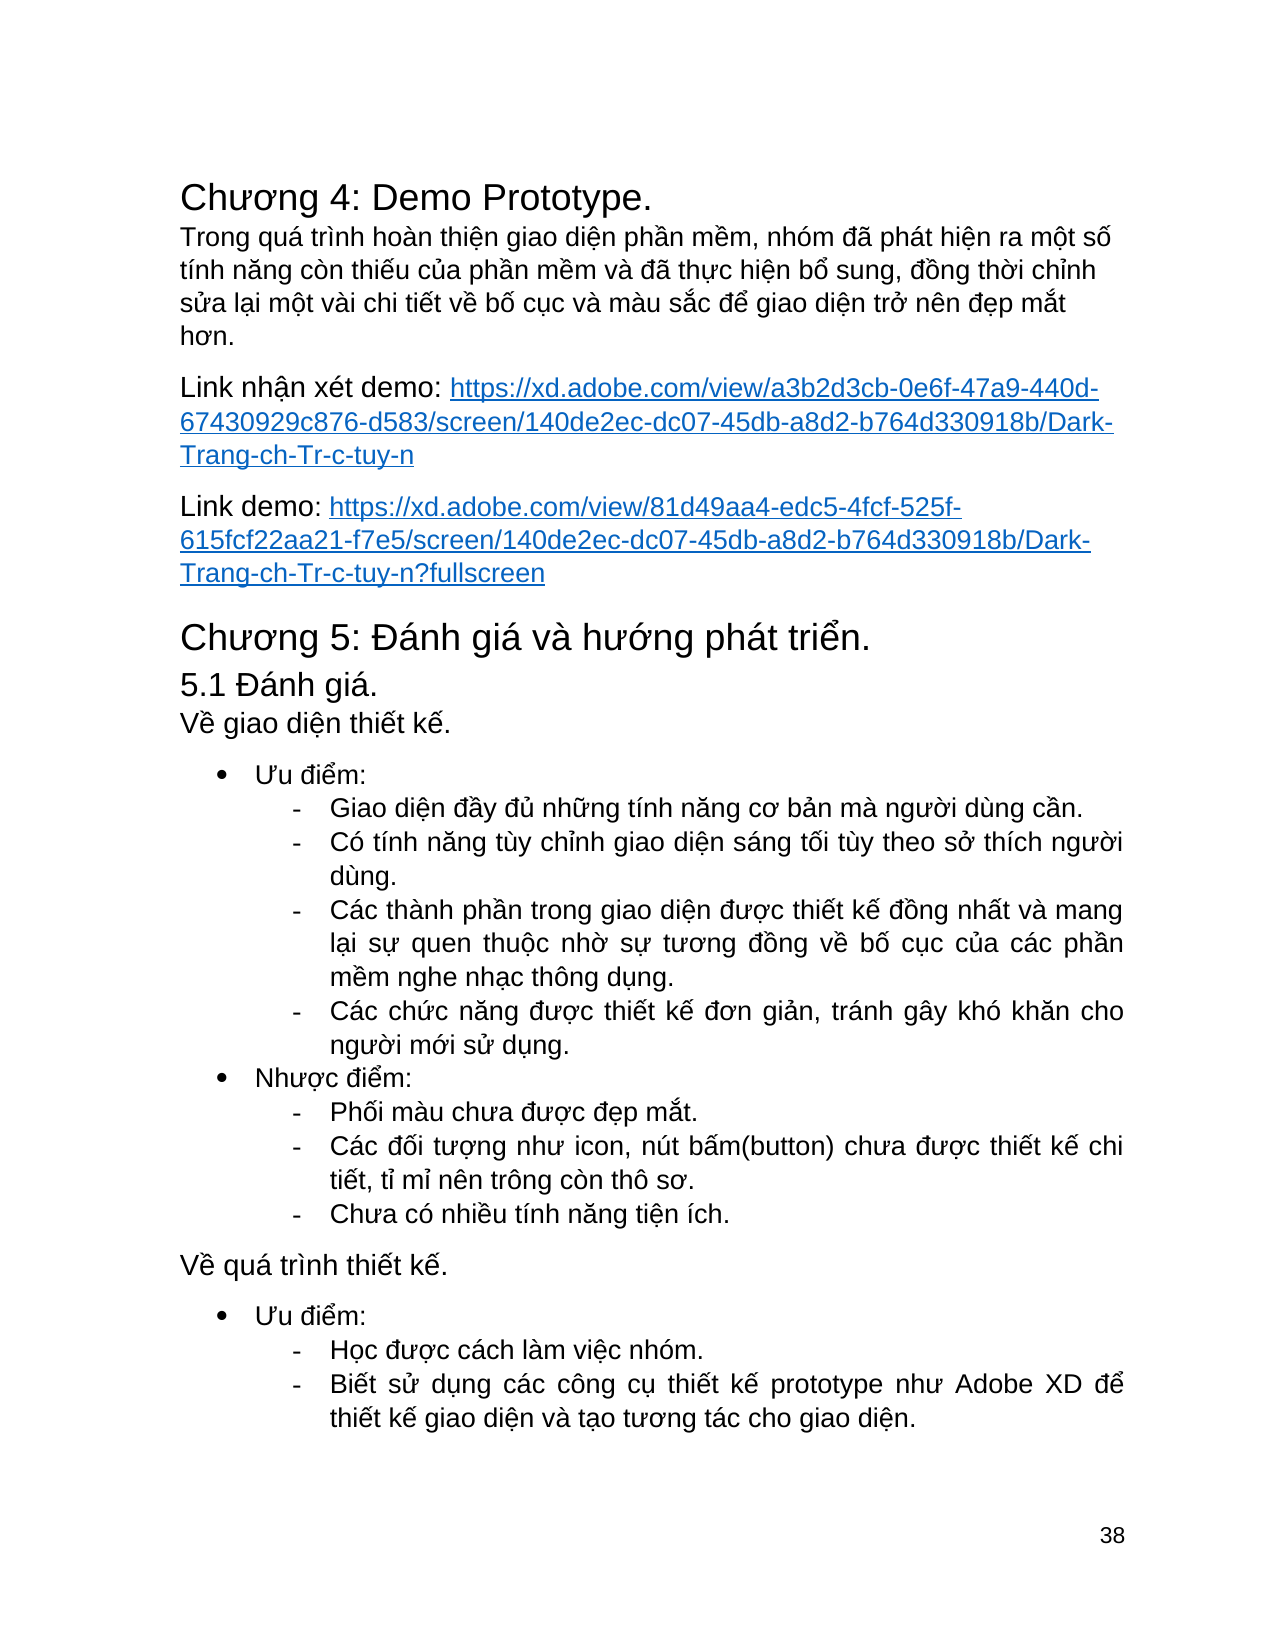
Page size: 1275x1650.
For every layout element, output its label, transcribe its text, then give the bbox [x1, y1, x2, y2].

text Về giao diện thiết kế. [179, 706, 1125, 740]
text Trong quá trình hoàn thiện giao diện phần mềm, nhóm đã phát hiện ra một số tính năng còn thiếu của phần mềm và đã thực hiện bổ sung, đồng thời chỉnh sửa lại một vài chi tiết về bố cục và màu sắc để giao diện trở nên đẹp mắt hơn. [179, 221, 1125, 352]
list Giao diện đầy đủ những tính năng cơ bản mà người dùng cần. [292, 792, 1125, 824]
list Các chức năng được thiết kế đơn giản, tránh gây khó khăn cho người mới sử dụng. [292, 995, 1125, 1060]
list Các thành phần trong giao diện được thiết kế đồng nhất và mang lại sự quen thuộc nhờ sự tương đồng về bố cục của các phần mềm nghe nhạc thông dụng. [292, 894, 1125, 992]
subtitle Demo Prototype. [180, 175, 1125, 218]
list Học được cách làm việc nhóm. [292, 1334, 1125, 1365]
text Link nhận xét demo: https://xd.adobe.com/view/a3b2d3cb-0e6f-47a9-440d-67430929c876-d583/screen/140de2ec-dc07-45db-a8d2-b764d330918b/Dark-Trang-ch-Tr-c-tuy-n [179, 370, 1125, 470]
subtitle Đánh giá. [180, 665, 1125, 704]
list Nhược điểm: [217, 1062, 1125, 1094]
list Các đối tượng như icon, nút bấm(button) chưa được thiết kế chi tiết, tỉ mỉ nên trông còn thô sơ. [292, 1130, 1125, 1195]
list Chưa có nhiều tính năng tiện ích. [292, 1198, 1125, 1229]
list Ưu điểm: [217, 1300, 1125, 1332]
list Ưu điểm: [217, 759, 1125, 790]
text Về quá trình thiết kế. [179, 1248, 1125, 1282]
list Có tính năng tùy chỉnh giao diện sáng tối tùy theo sở thích người dùng. [292, 826, 1125, 891]
text Link demo: https://xd.adobe.com/view/81d49aa4-edc5-4fcf-525f-615fcf22aa21-f7e5/screen/140de2ec-dc07-45db-a8d2-b764d330918b/Dark-Trang-ch-Tr-c-tuy-n?fullscreen [179, 488, 1125, 588]
subtitle Đánh giá và hướng phát triển. [180, 615, 1125, 658]
list Phối màu chưa được đẹp mắt. [292, 1096, 1125, 1128]
list Biết sử dụng các công cụ thiết kế prototype như Adobe XD để thiết kế giao diện và tạo tương tác cho giao diện. [292, 1368, 1125, 1433]
